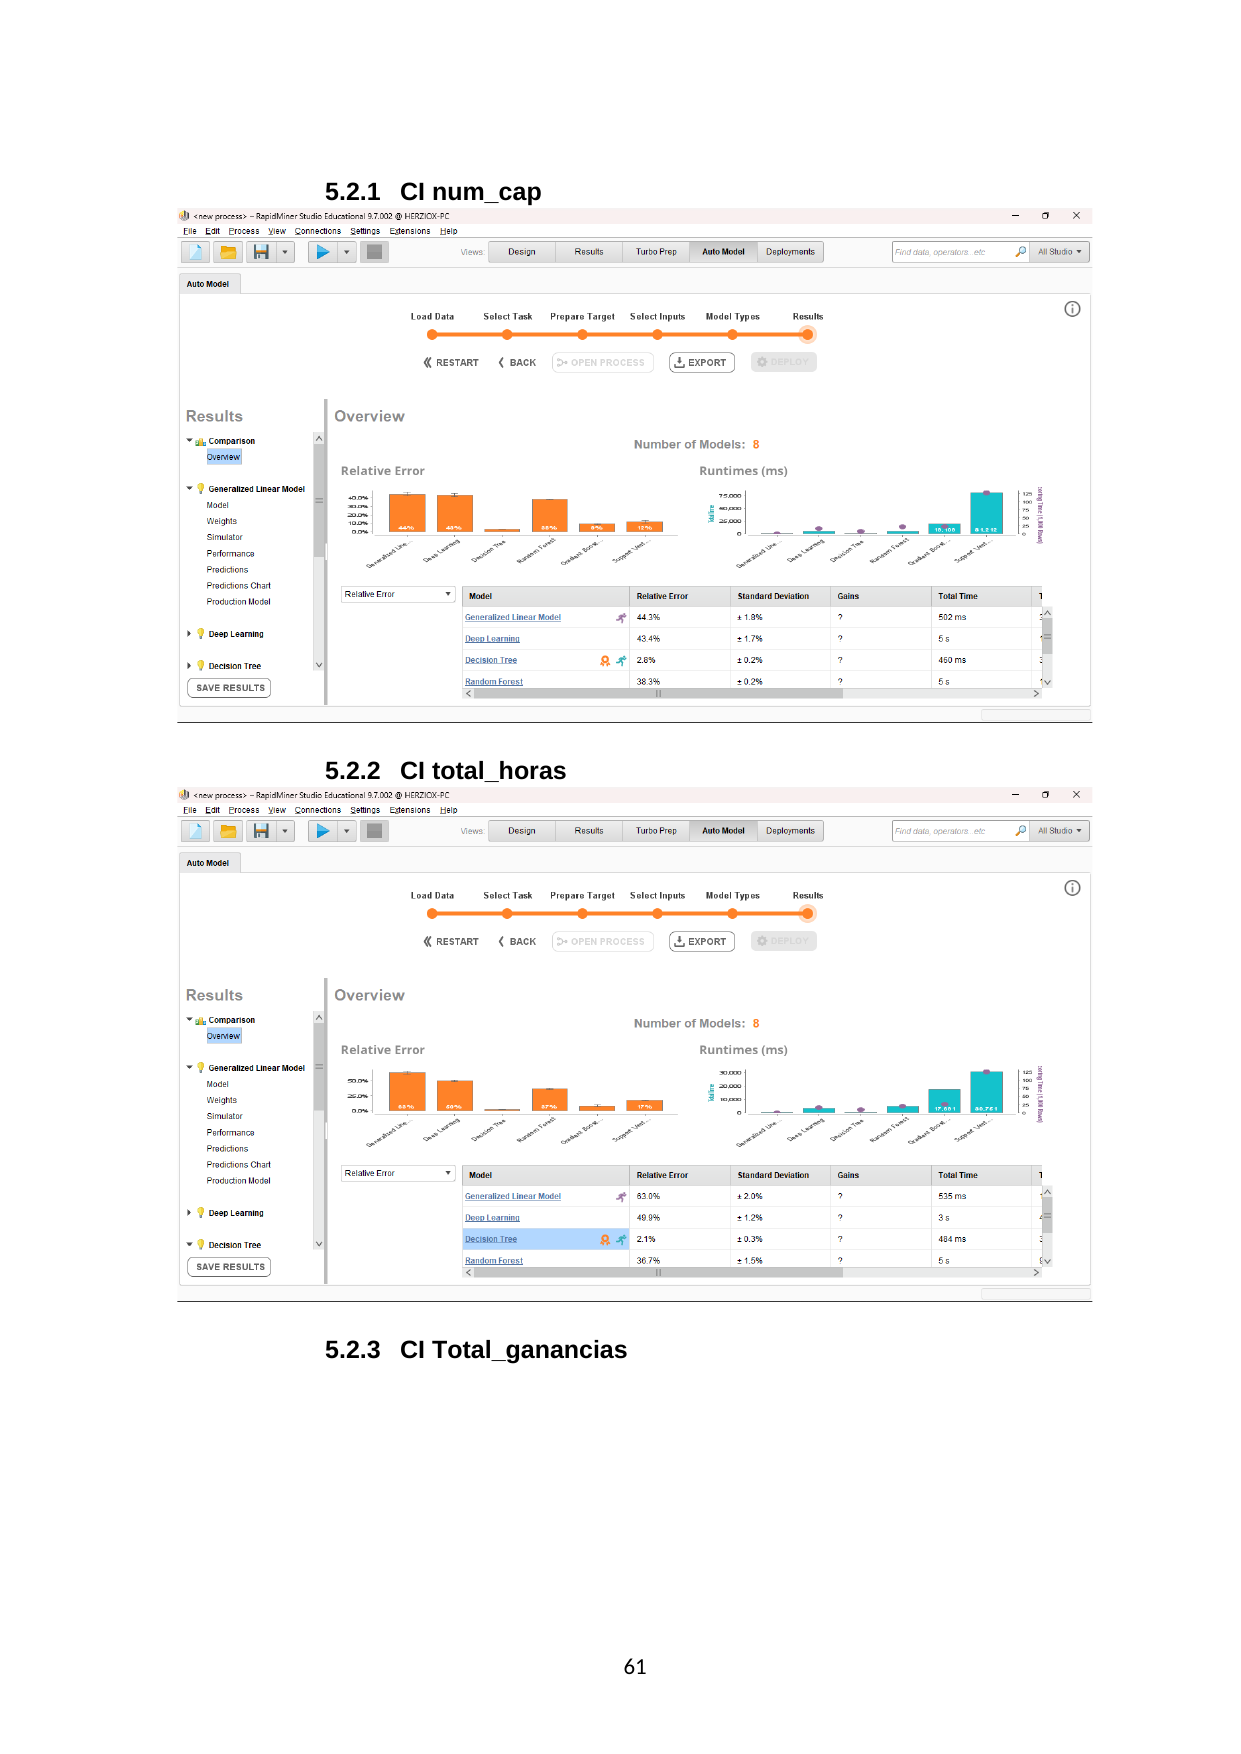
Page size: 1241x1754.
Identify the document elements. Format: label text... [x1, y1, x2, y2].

text CI Total_ganancias [325, 1335, 1092, 1364]
text CI total_horas [325, 756, 1092, 785]
text CI num_cap [325, 177, 1092, 206]
picture [177, 208, 1093, 723]
picture [177, 787, 1093, 1302]
